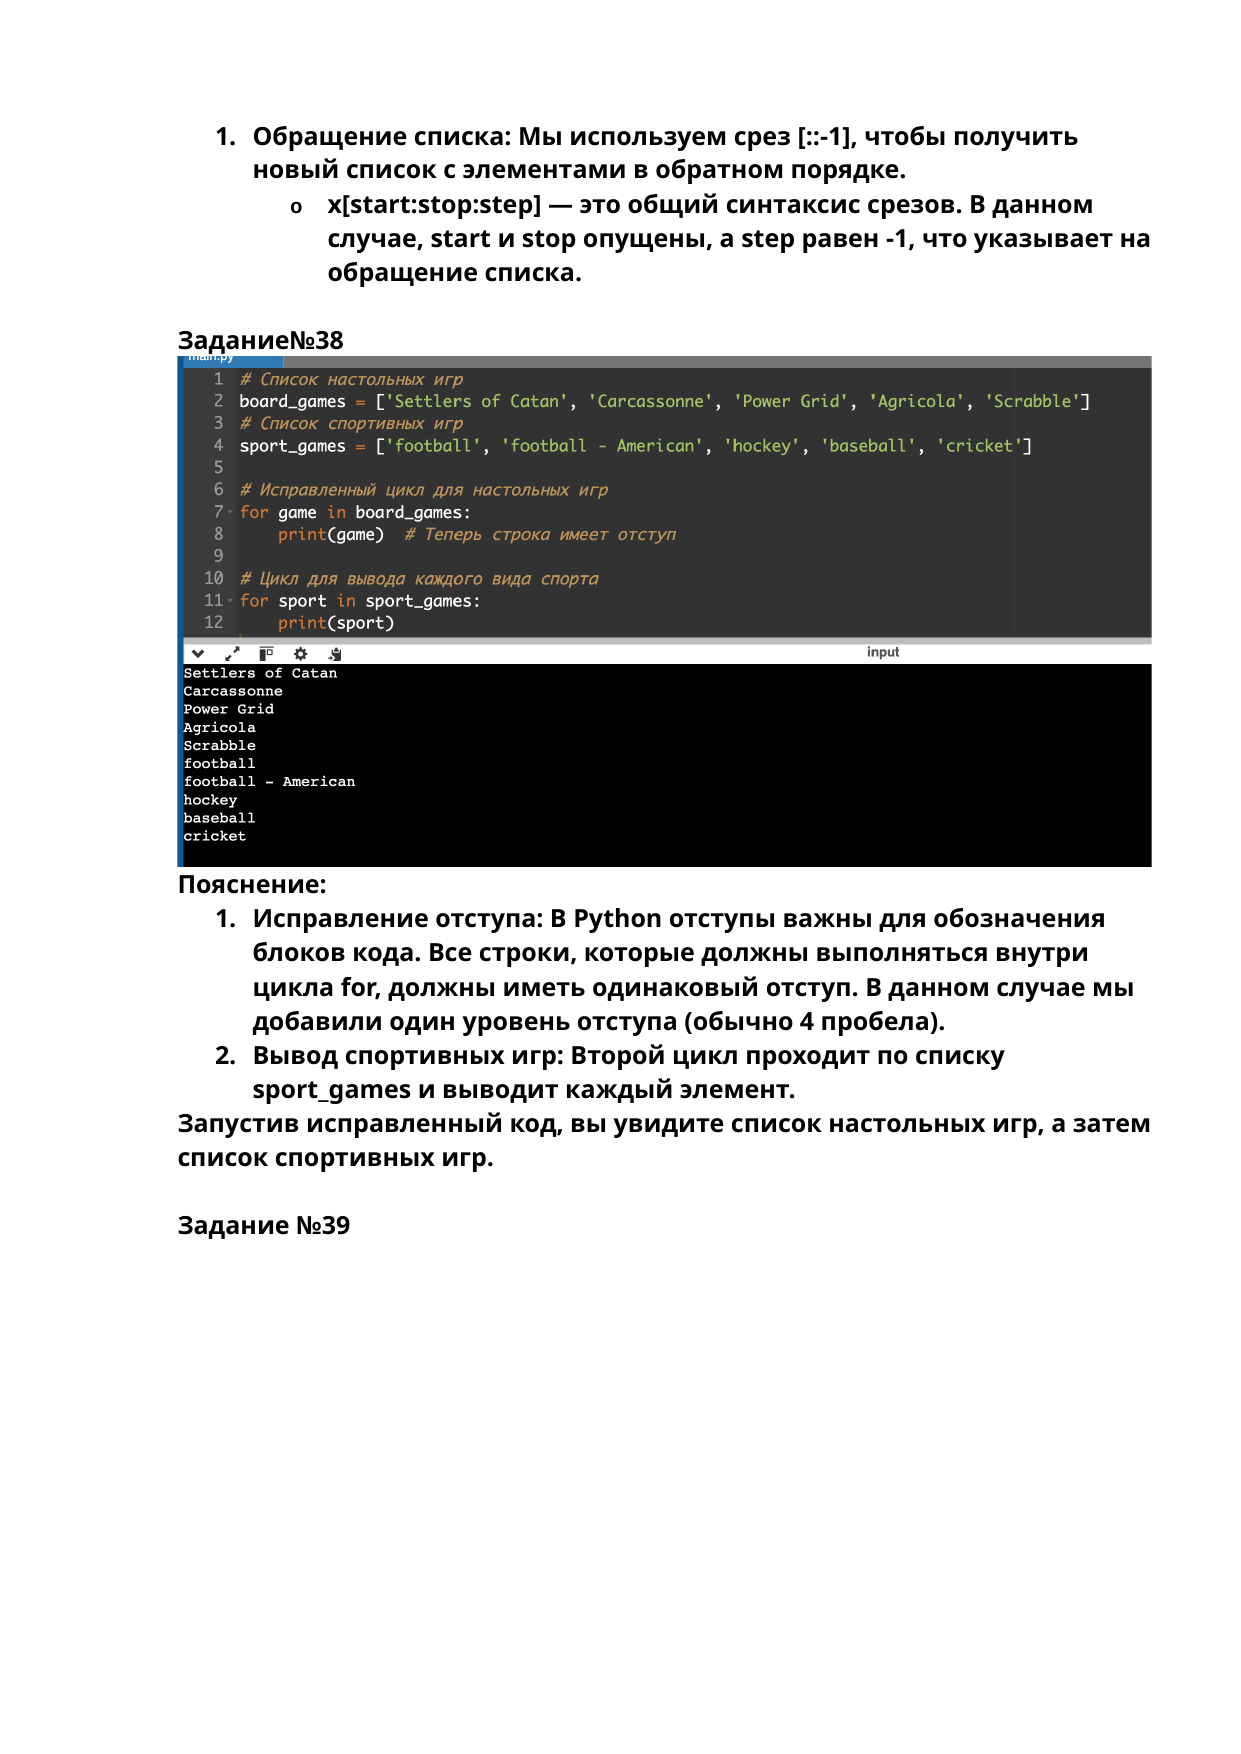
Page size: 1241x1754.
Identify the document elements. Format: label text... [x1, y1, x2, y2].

text Запустив исправленный код, вы увидите список настольных игр, а затем список спортивных игр. [177, 1105, 1152, 1173]
list Исправление отступа: В Python отступы важны для обозначения блоков кода. Все строки, которые должны выполняться внутри цикла for, должны иметь одинаковый отступ. В данном случае мы добавили один уровень отступа (обычно 4 пробела). [215, 901, 1152, 1037]
list Вывод спортивных игр: Второй цикл проходит по списку sport_games и выводит каждый элемент. [215, 1037, 1152, 1105]
list Обращение списка: Мы используем срез [::-1], чтобы получить новый список с элементами в обратном порядке. [215, 118, 1152, 186]
text Пояснение: [177, 867, 1152, 901]
picture [177, 356, 1152, 867]
list x[start:stop:step] — это общий синтаксис срезов. В данном случае, start и stop опущены, а step равен -1, что указывает на обращение списка. [290, 186, 1152, 288]
text Задание№38 [177, 322, 1152, 356]
text Задание №39 [177, 1208, 1152, 1242]
